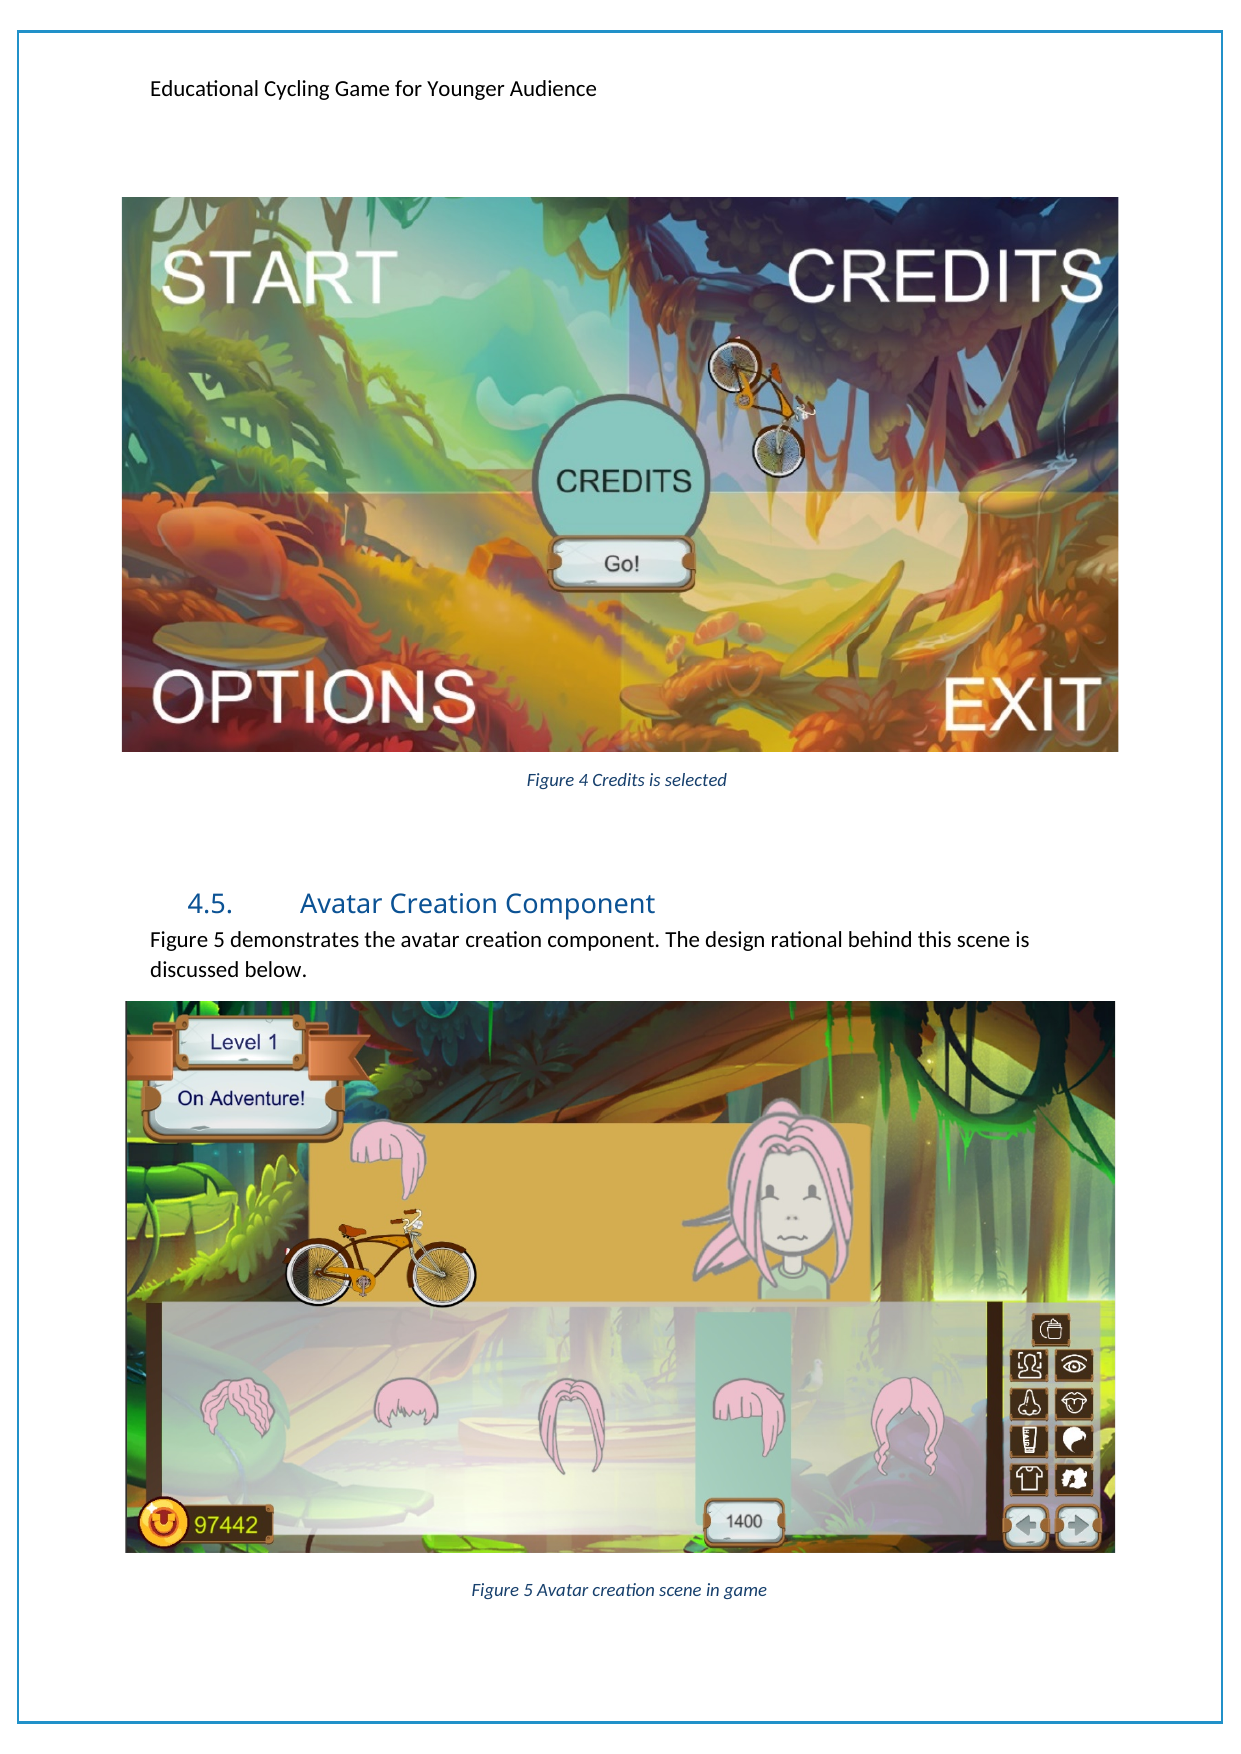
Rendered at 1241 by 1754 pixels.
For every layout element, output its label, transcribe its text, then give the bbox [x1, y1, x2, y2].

text Figure 5 demonstrates the avatar creation component. The design rational behind this scene is discussed below. [150, 925, 1090, 983]
picture [121, 197, 1119, 752]
picture [125, 1001, 1116, 1553]
subtitle Avatar Creation Component [187, 885, 1090, 922]
